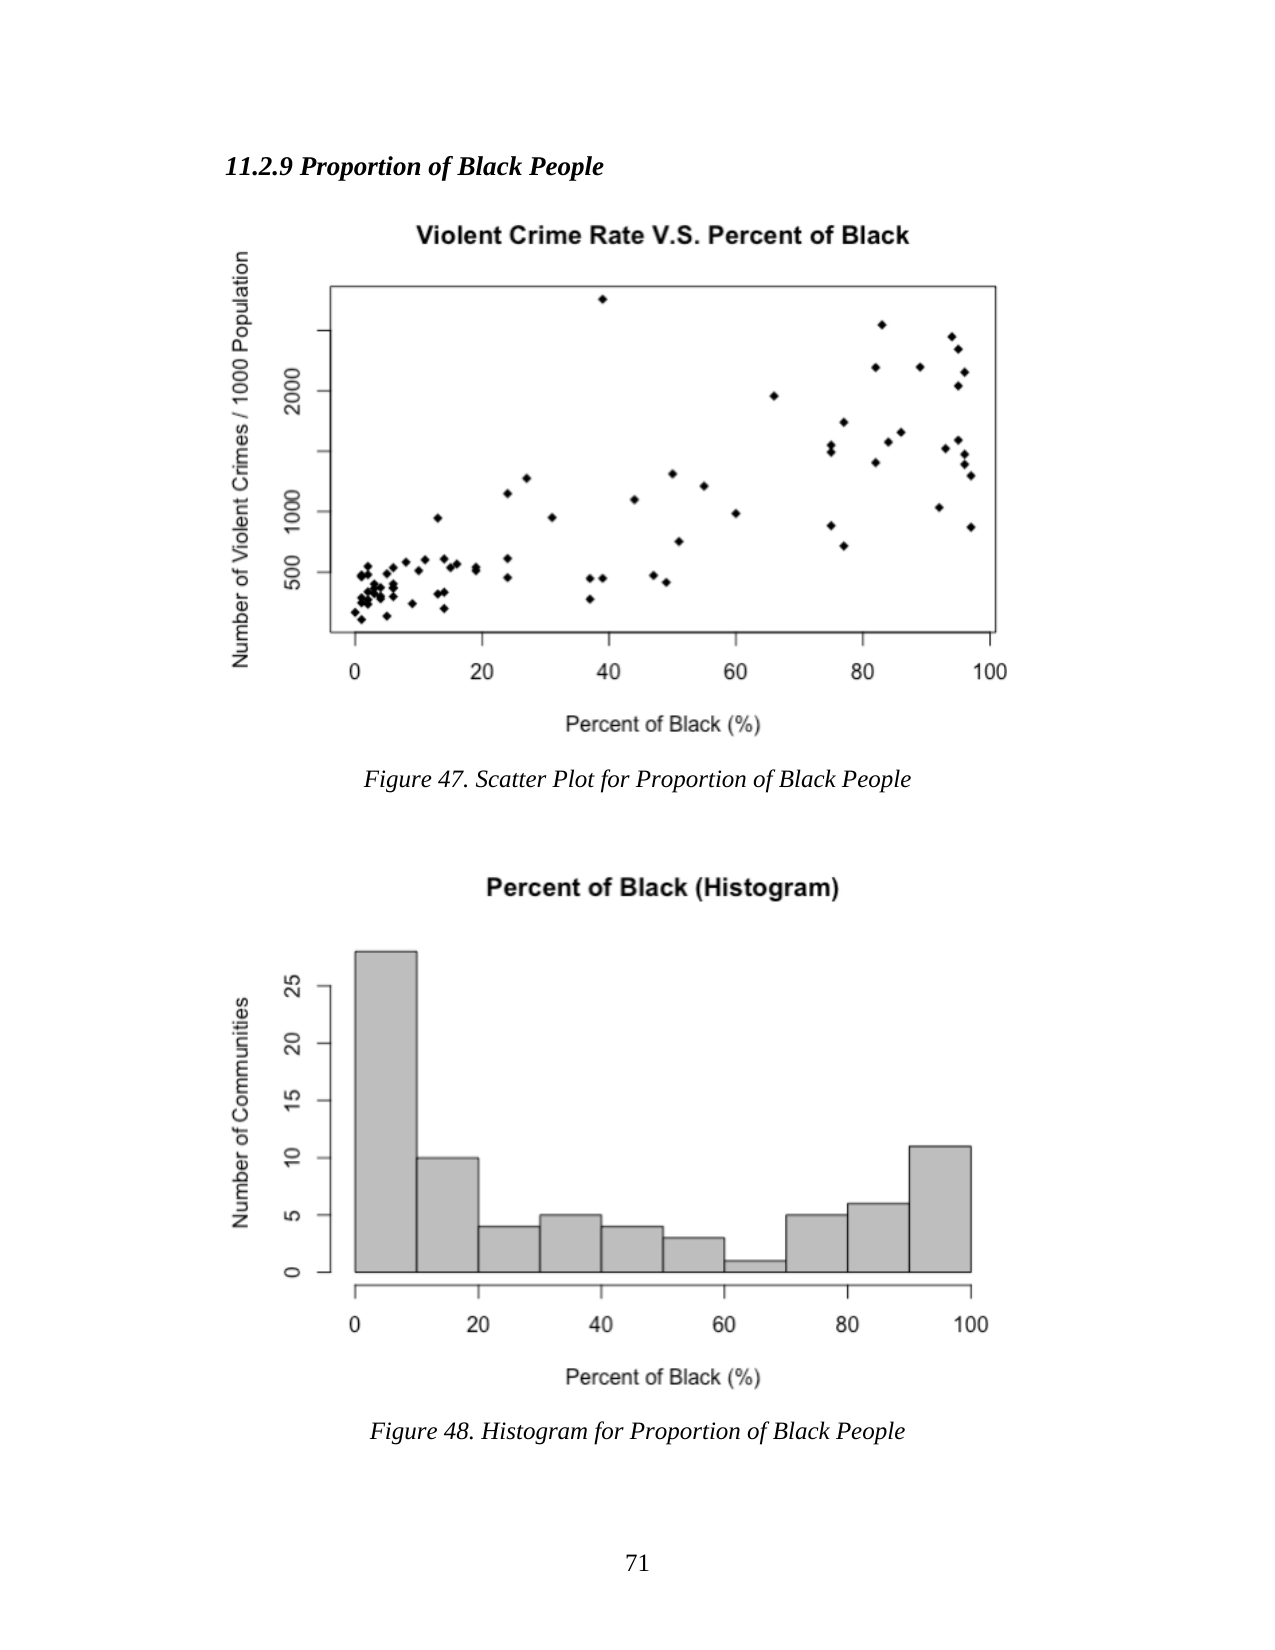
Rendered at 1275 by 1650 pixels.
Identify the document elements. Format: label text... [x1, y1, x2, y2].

subtitle Proportion of Black People [225, 150, 1050, 181]
text Figure 48. Histogram for Proportion of Black People [225, 1417, 1050, 1445]
picture [225, 181, 1050, 764]
text Figure 47. Scatter Plot for Proportion of Black People [225, 764, 1050, 792]
picture [225, 833, 1050, 1417]
